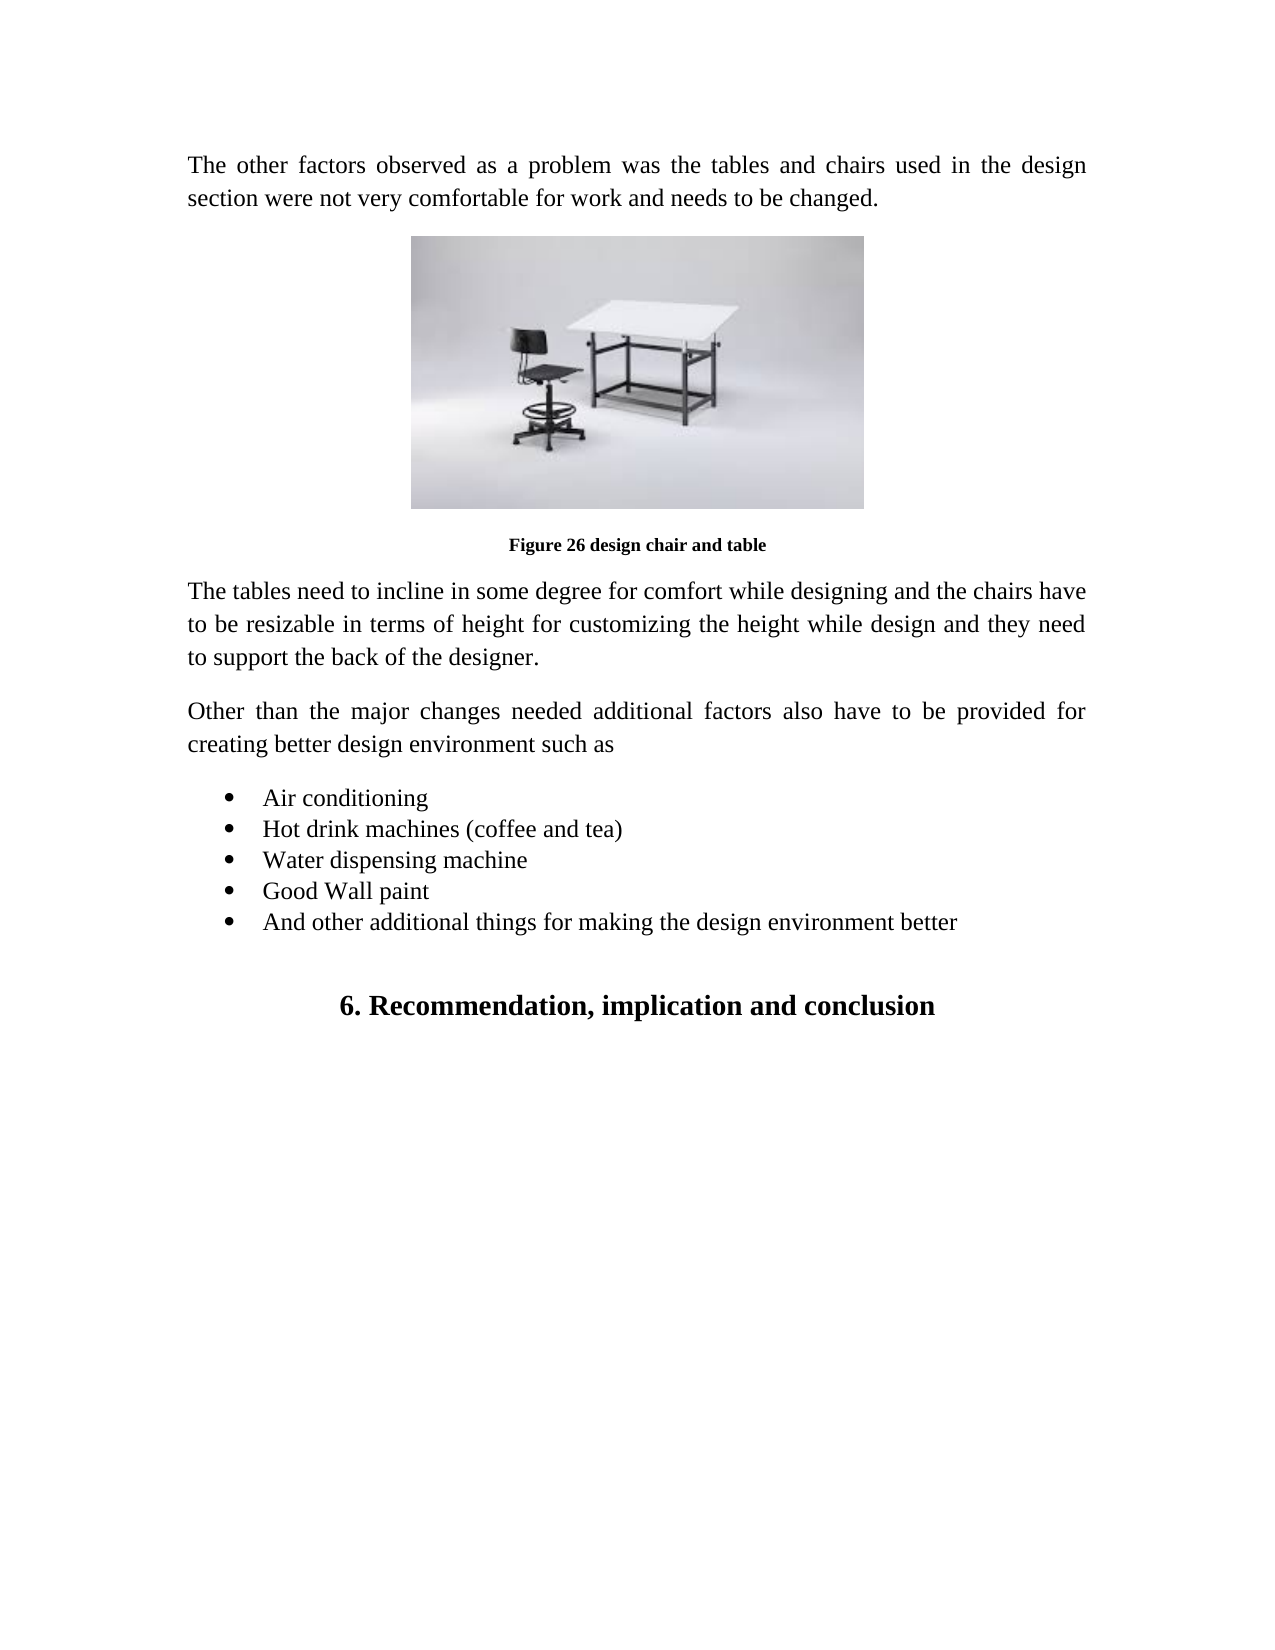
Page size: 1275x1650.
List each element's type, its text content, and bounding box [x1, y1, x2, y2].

subtitle 6. Recommendation, implication and conclusion [187, 988, 1087, 1022]
text Other than the major changes needed additional factors also have to be provided for creating better design environment such as [187, 696, 1087, 758]
text The tables need to incline in some degree for comfort while designing and the chairs have to be resizable in terms of height for customizing the height while design and they need to support the back of the designer. [187, 576, 1087, 671]
text The other factors observed as a problem was the tables and chairs used in the design section were not very comfortable for work and needs to be changed. [187, 150, 1087, 212]
picture [411, 236, 864, 509]
list Water dispensing machine [225, 845, 1087, 874]
list And other additional things for making the design environment better [225, 907, 1087, 936]
list Hot drink machines (coffee and tea) [225, 814, 1087, 843]
list Good Wall paint [225, 876, 1087, 905]
list Air conditioning [225, 783, 1087, 812]
